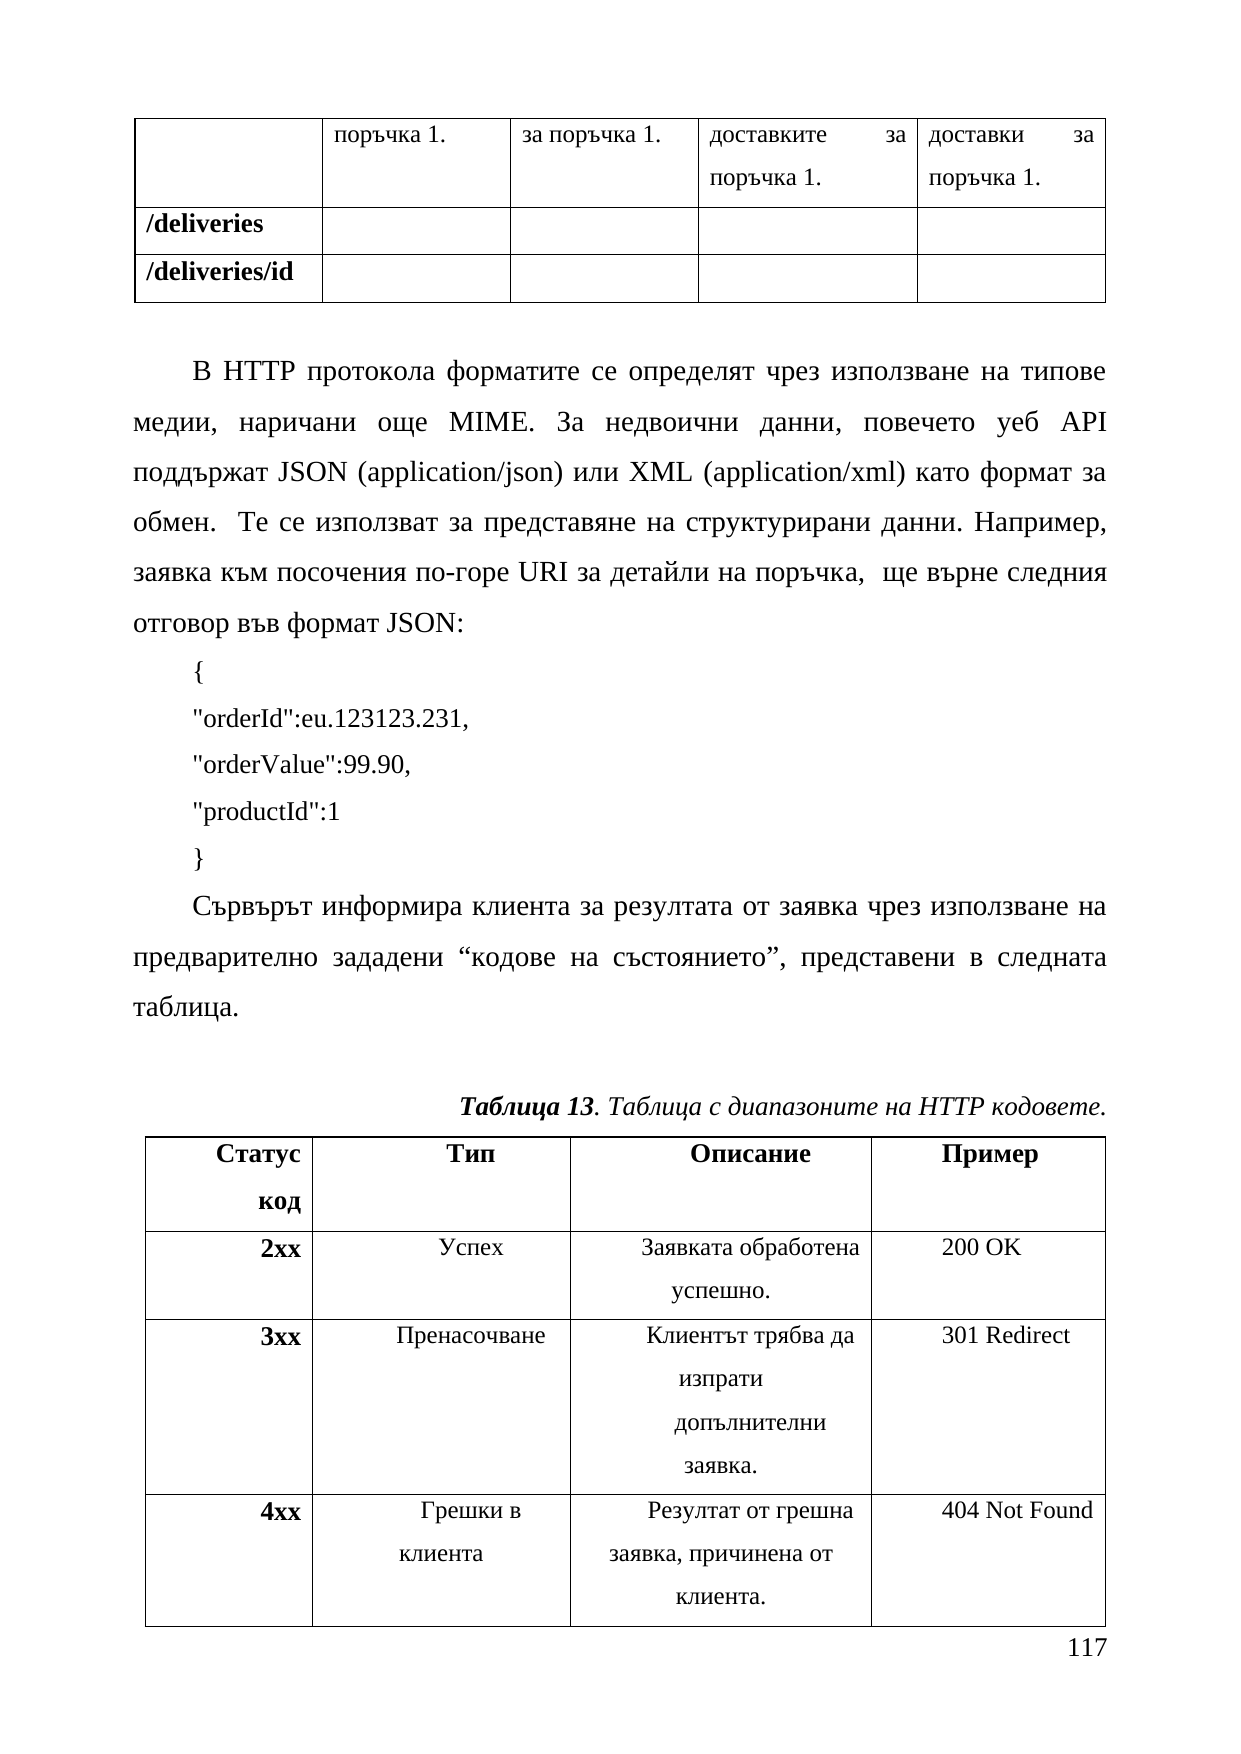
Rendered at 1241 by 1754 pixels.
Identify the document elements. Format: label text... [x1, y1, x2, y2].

text Таблица 13. Таблица с диапазоните на HTTP кодовете. [133, 1090, 1107, 1121]
text В HTTP протокола форматите се определят чрез използване на типове медии, наричани още MIME. За недвоични данни, повечето уеб API поддържат JSON (application/json) или XML (application/xml) като формат за обмен. Те се използват за представяне на структурирани данни. Например, заявка към посочения по-горе URI за детайли на поръчкa, ще върне следния отговор във формат JSON: [133, 353, 1107, 638]
table_cell Заявката обработена успешно. [571, 1232, 871, 1319]
table_cell Резултат от грешна заявка, причинена от клиента. [571, 1495, 871, 1626]
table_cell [136, 119, 322, 207]
table_cell Пренасочване [313, 1320, 570, 1494]
table_header Тип [313, 1138, 570, 1231]
text "orderId":eu.123123.231, [133, 702, 1107, 733]
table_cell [323, 119, 510, 207]
text { [133, 655, 1107, 686]
table_header Описание [571, 1138, 871, 1231]
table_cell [511, 119, 698, 207]
table_header Статус код [146, 1138, 312, 1231]
table_cell [323, 255, 510, 302]
table_cell [918, 208, 1105, 254]
text "productId":1 [133, 795, 1107, 826]
text "orderValue":99.90, [133, 748, 1107, 780]
table_cell Клиентът трябва да изпрати допълнителни заявка. [571, 1320, 871, 1494]
table_cell [511, 255, 698, 302]
table_cell Успех [313, 1232, 570, 1319]
table_cell [323, 208, 510, 254]
text Сървърът информира клиента за резултата от заявка чрез използване на предварително зададени “кодове на състоянието”, представени в следната таблица. [133, 888, 1107, 1023]
table_cell [918, 255, 1105, 302]
table_cell 2xx [146, 1232, 312, 1319]
table_cell 200 OK [872, 1232, 1105, 1319]
table_header Пример [872, 1138, 1105, 1231]
table_cell [511, 208, 698, 254]
table_cell 301 Redirect [872, 1320, 1105, 1494]
table_cell Грешки в клиента [313, 1495, 570, 1626]
table_cell 3xx [146, 1320, 312, 1494]
table_cell /deliveries/id [136, 255, 322, 302]
table_cell 404 Not Found [872, 1495, 1105, 1626]
table_cell [699, 255, 917, 302]
table_cell [699, 208, 917, 254]
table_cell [918, 119, 1105, 207]
table_cell /deliveries [136, 208, 322, 254]
table_cell 4xx [146, 1495, 312, 1626]
text } [133, 842, 1107, 873]
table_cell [699, 119, 917, 207]
